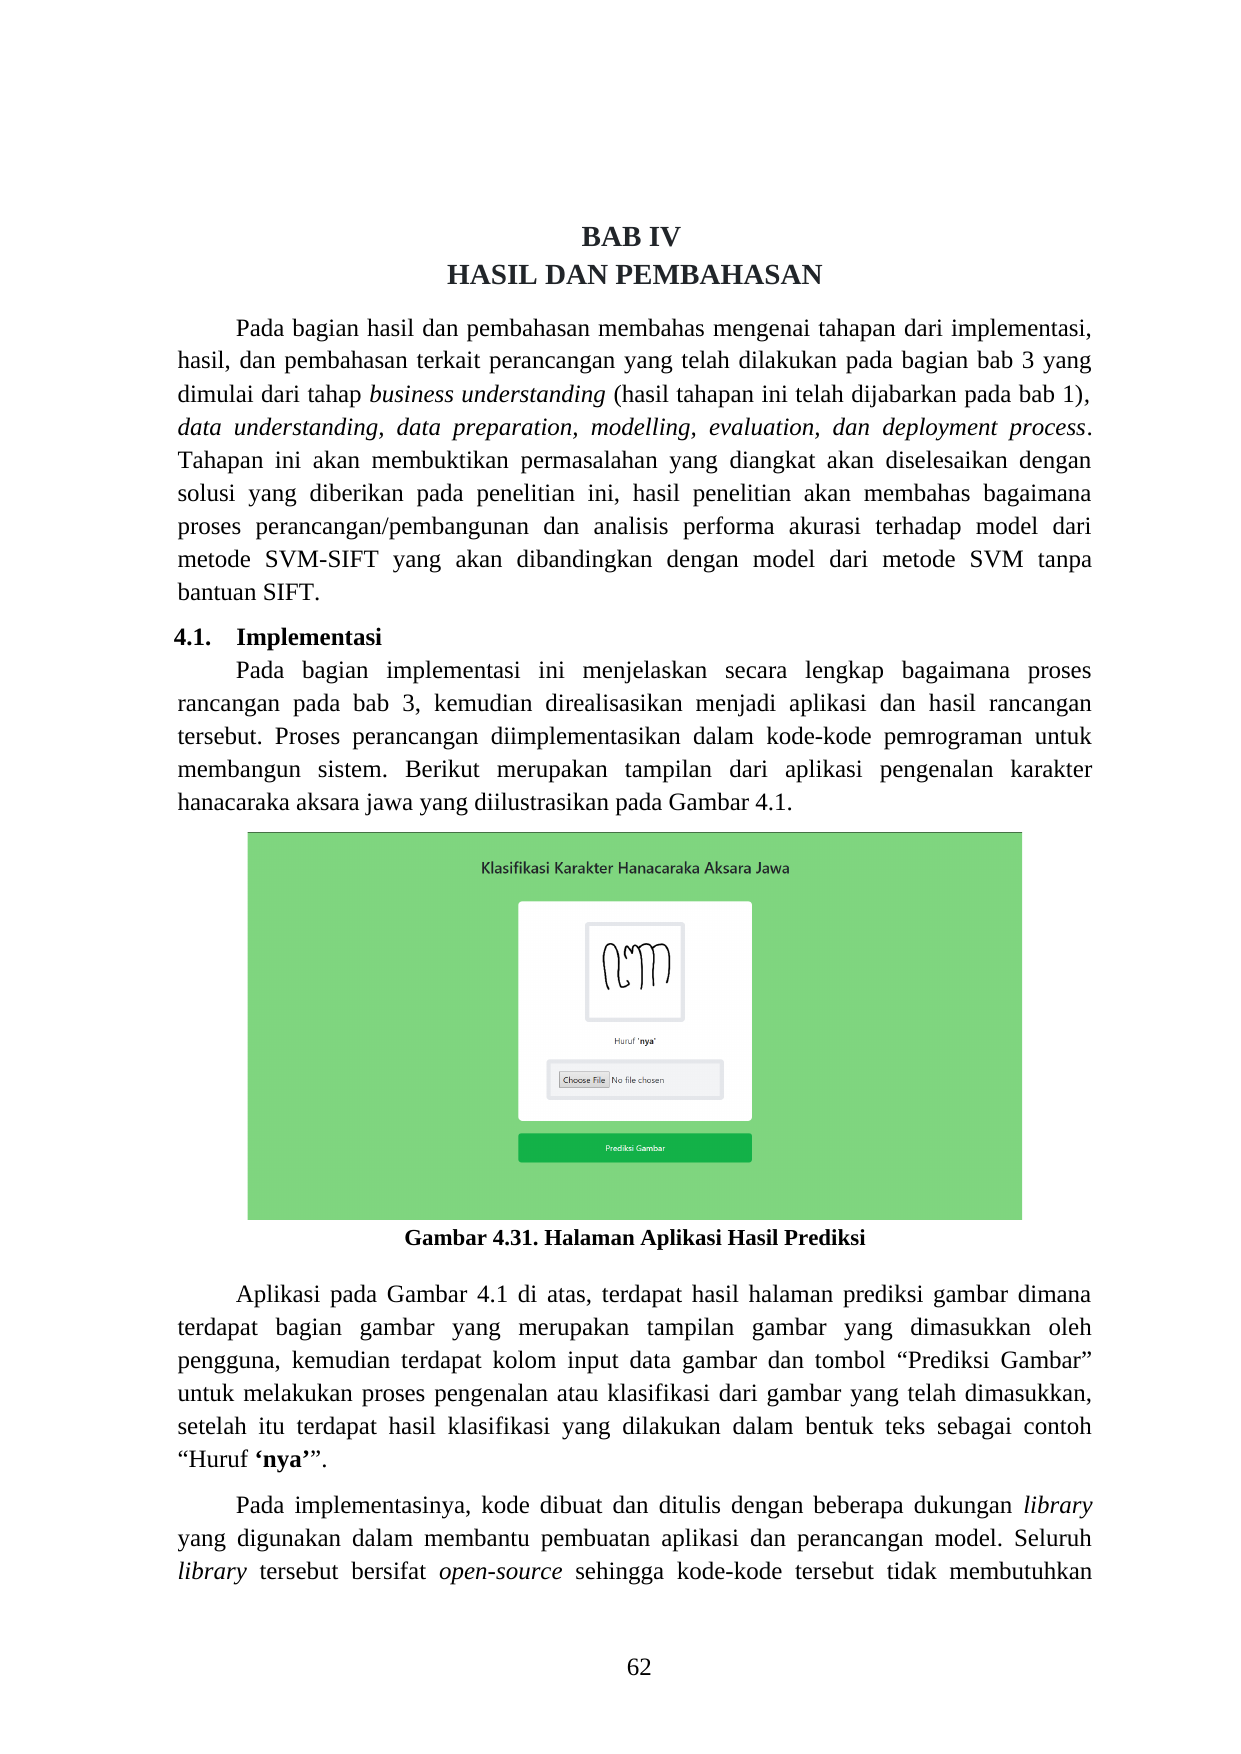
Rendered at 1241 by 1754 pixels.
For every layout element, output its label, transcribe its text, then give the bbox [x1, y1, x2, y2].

text Aplikasi pada Gambar 4.1 di atas, terdapat hasil halaman prediksi gambar dimana terdapat bagian gambar yang merupakan tampilan gambar yang dimasukkan oleh pengguna, kemudian terdapat kolom input data gambar dan tombol “Prediksi Gambar” untuk melakukan proses pengenalan atau klasifikasi dari gambar yang telah dimasukkan, setelah itu terdapat hasil klasifikasi yang dilakukan dalam bentuk teks sebagai contoh “Huruf ‘nya’”. [177, 1279, 1092, 1473]
subtitle BAB IV HASIL DAN PEMBAHASAN [118, 219, 1092, 291]
text Pada bagian implementasi ini menjelaskan secara lengkap bagaimana proses rancangan pada bab 3, kemudian direalisasikan menjadi aplikasi dan hasil rancangan tersebut. Proses perancangan diimplementasikan dalam kode-kode pemrograman untuk membangun sistem. Berikut merupakan tampilan dari aplikasi pengenalan karakter hanacaraka aksara jawa yang diilustrasikan pada Gambar 4.1. [177, 655, 1092, 816]
list Implementasi [174, 622, 1092, 651]
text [177, 1490, 1092, 1584]
picture [247, 832, 1023, 1220]
text Pada bagian hasil dan pembahasan membahas mengenai tahapan dari implementasi, hasil, dan pembahasan terkait perancangan yang telah dilakukan pada bagian bab 3 yang dimulai dari tahap business understanding (hasil tahapan ini telah dijabarkan pada bab 1), data understanding, data preparation, modelling, evaluation, dan deployment process. Tahapan ini akan membuktikan permasalahan yang diangkat akan diselesaikan dengan solusi yang diberikan pada penelitian ini, hasil penelitian akan membahas bagaimana proses perancangan/pembangunan dan analisis performa akurasi terhadap model dari metode SVM-SIFT yang akan dibandingkan dengan model dari metode SVM tanpa bantuan SIFT. [177, 313, 1092, 606]
